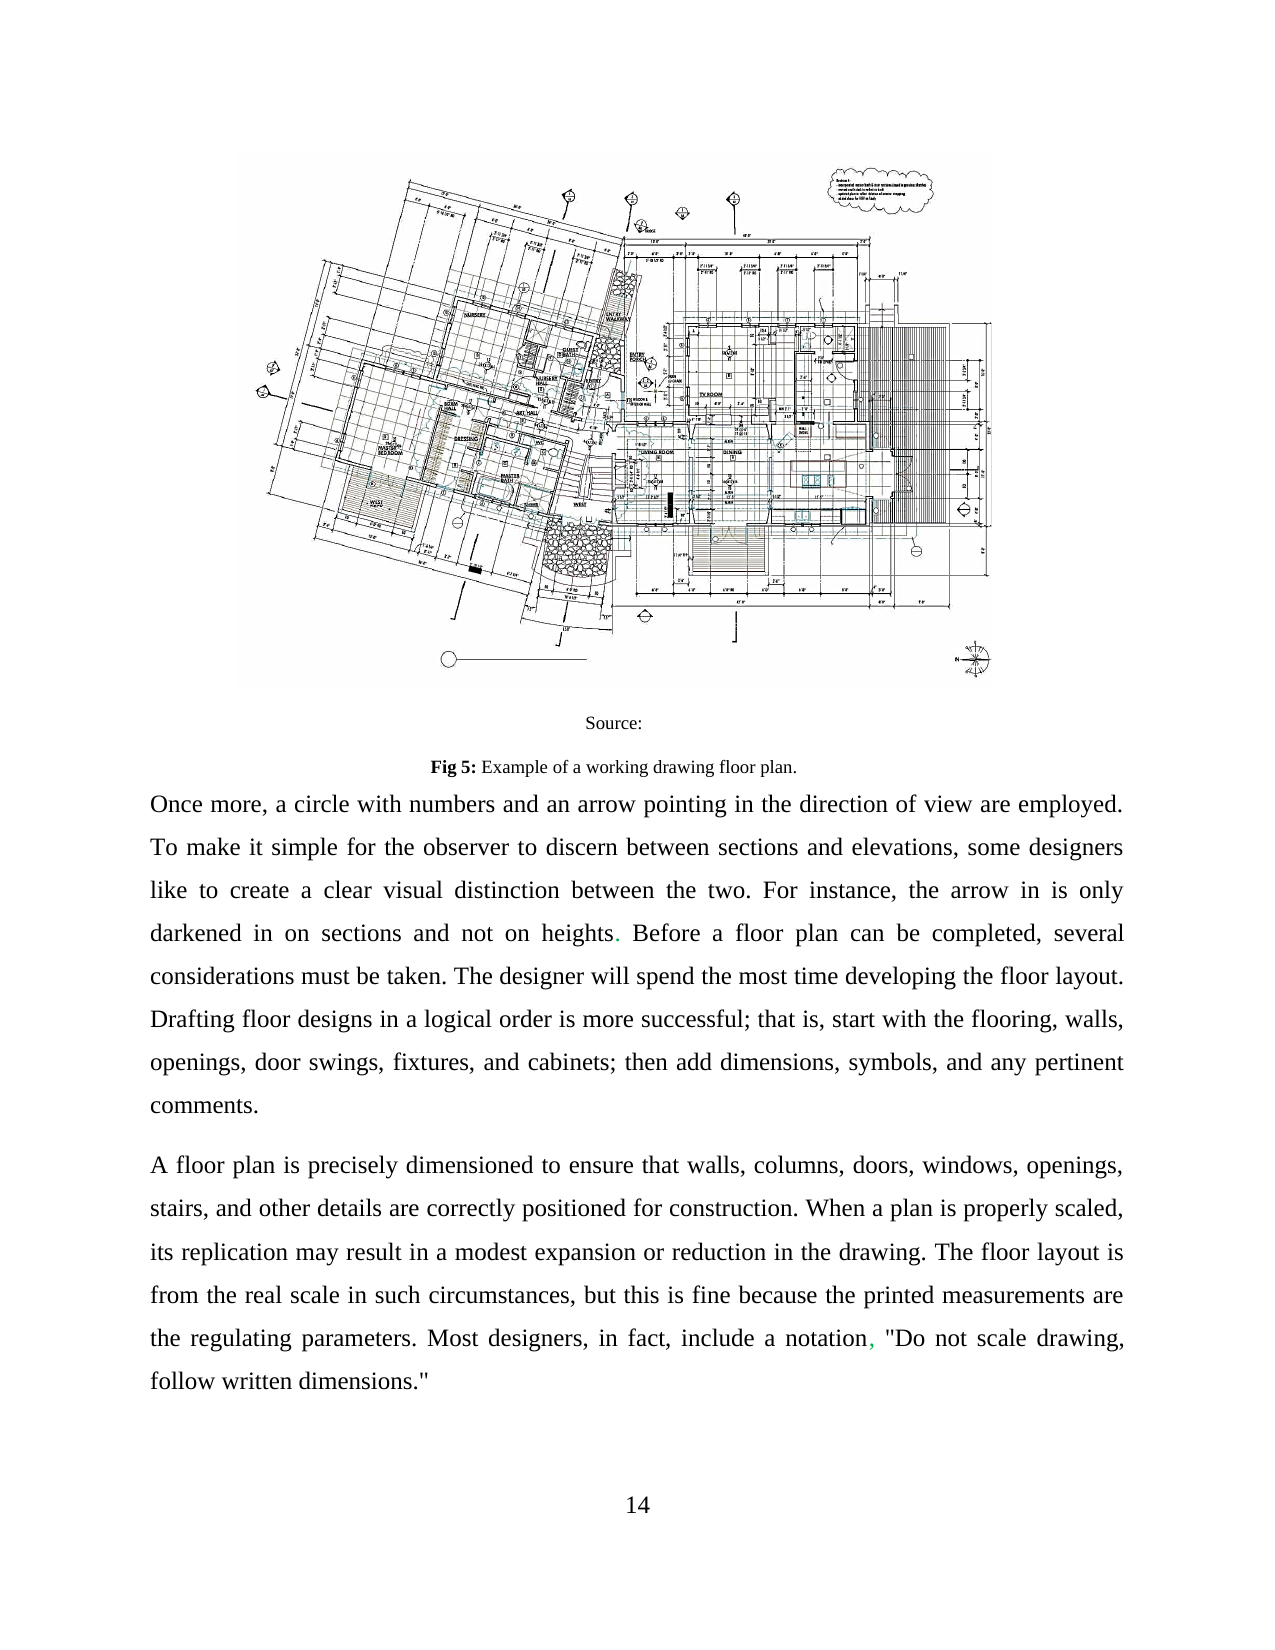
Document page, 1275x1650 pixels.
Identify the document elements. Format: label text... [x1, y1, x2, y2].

text Once more, a circle with numbers and an arrow pointing in the direction of view are employed. To make it simple for the observer to discern between sections and elevations, some designers like to create a clear visual distinction between the two. For instance, the arrow in is only darkened in on sections and not on heights. Before a floor plan can be completed, several considerations must be taken. The designer will spend the most time developing the floor layout. Drafting floor designs in a logical order is more successful; that is, start with the flooring, walls, openings, door swings, fixtures, and cabinets; then add dimensions, symbols, and any pertinent comments. [150, 789, 1125, 1119]
picture [236, 150, 992, 689]
text Source: [150, 712, 1078, 733]
text Fig 5: Example of a working drawing floor plan. [150, 756, 1078, 778]
text A floor plan is precisely dimensioned to ensure that walls, columns, doors, windows, openings, stairs, and other details are correctly positioned for construction. When a plan is properly scaled, its replication may result in a modest expansion or reduction in the drawing. The floor layout is from the real scale in such circumstances, but this is fine because the printed measurements are the regulating parameters. Most designers, in fact, include a notation, "Do not scale drawing, follow written dimensions." [150, 1150, 1125, 1395]
